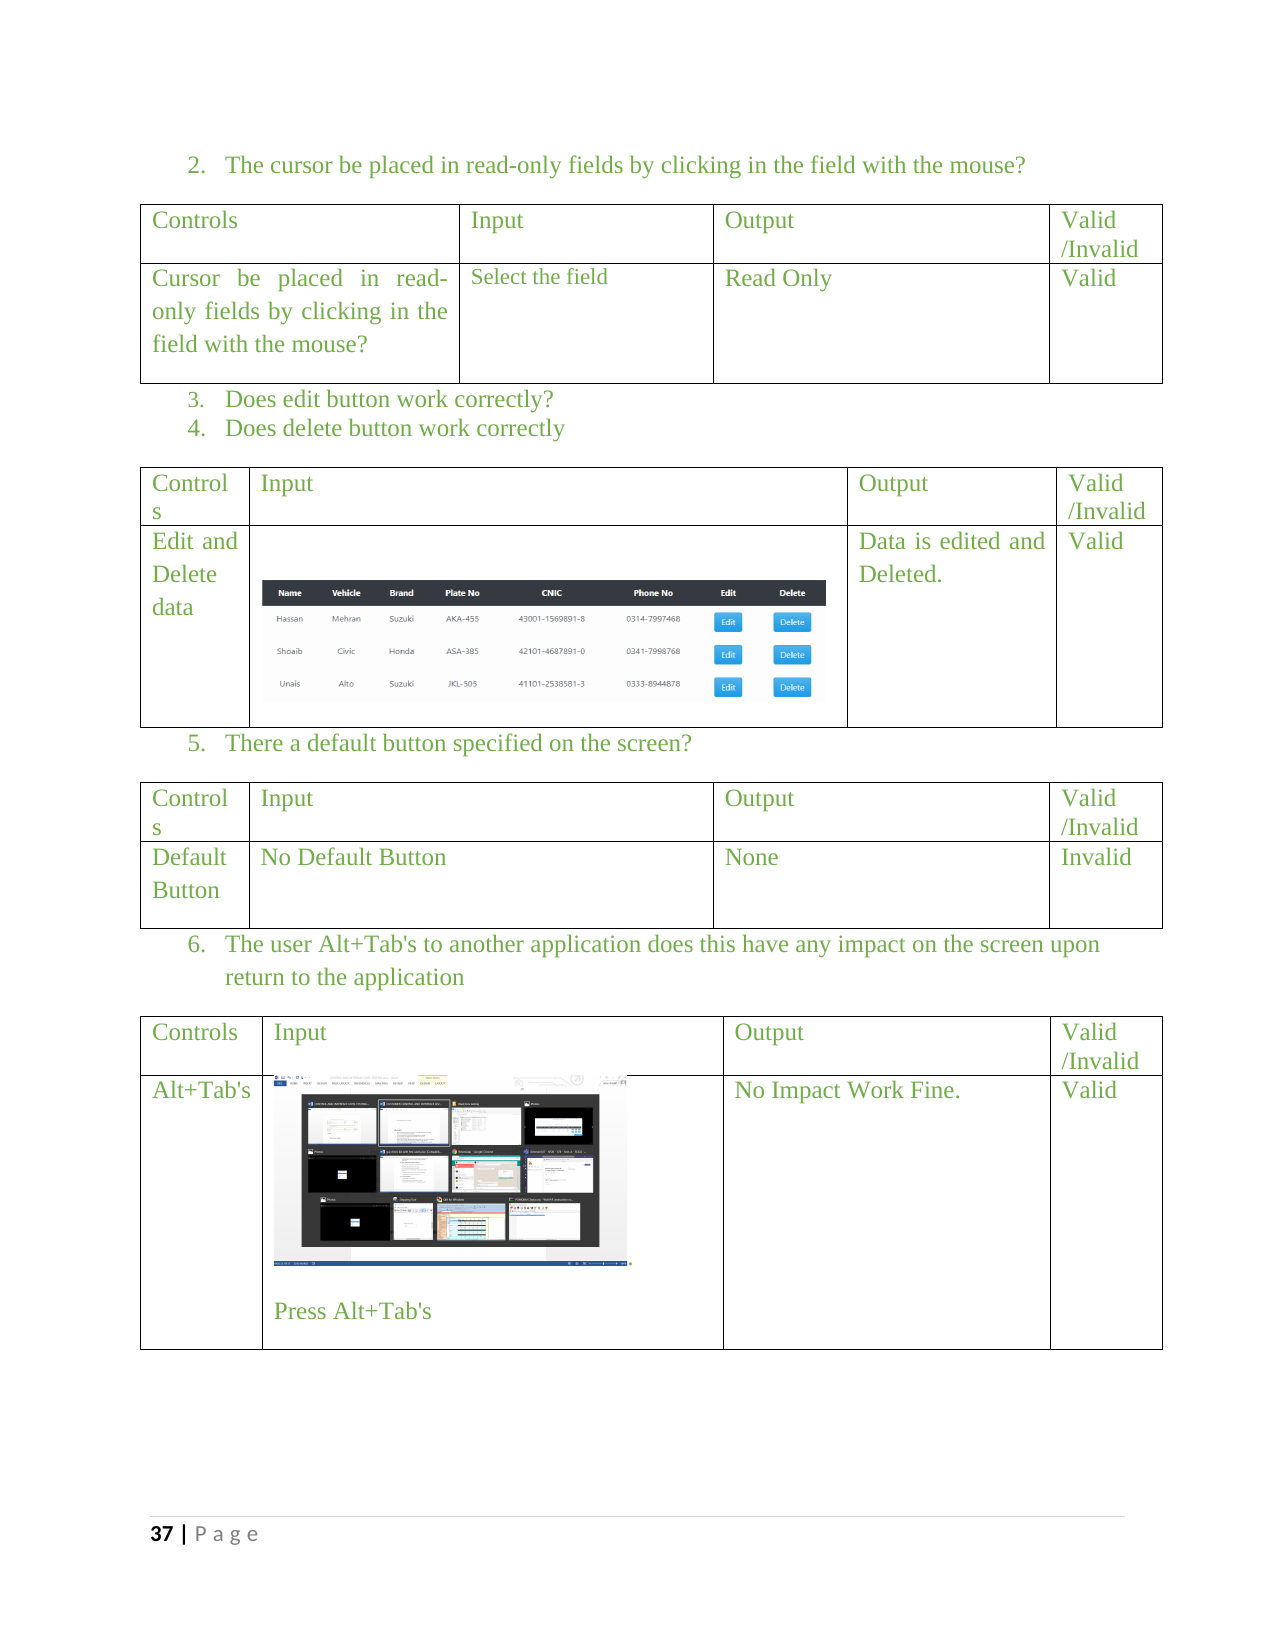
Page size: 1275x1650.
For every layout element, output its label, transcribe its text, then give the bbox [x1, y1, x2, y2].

table_header Output [848, 468, 1056, 525]
table_header Valid /Invalid [1057, 468, 1162, 525]
table_header Input [263, 1017, 723, 1074]
table_cell Valid [1051, 1076, 1162, 1349]
table_cell Valid [1050, 264, 1162, 383]
table_header Input [250, 468, 847, 525]
table_header Valid /Invalid [1051, 1017, 1162, 1074]
table_header Output [724, 1017, 1050, 1074]
list The cursor be placed in read-only fields by clicking in the field with the mouse? [187, 150, 1125, 179]
table_cell Select the field [460, 264, 713, 383]
table_header Controls [141, 205, 459, 262]
table_cell Default Button [141, 842, 249, 928]
table_cell Valid [1057, 526, 1162, 727]
table_cell [250, 526, 847, 727]
table_cell No Default Button [250, 842, 713, 928]
table_cell Alt+Tab's [141, 1076, 262, 1349]
table_header Controls [141, 468, 249, 525]
table_header Input [460, 205, 713, 262]
picture [273, 1075, 628, 1266]
table_cell Edit and Delete data [141, 526, 249, 727]
picture [260, 579, 827, 703]
table_cell None [714, 842, 1049, 928]
list Does edit button work correctly? [187, 384, 1125, 413]
table_cell No Impact Work Fine. [724, 1076, 1050, 1349]
table_cell Read Only [714, 264, 1049, 383]
table_header Controls [141, 1017, 262, 1074]
table_cell Invalid [1050, 842, 1162, 928]
table_cell Cursor be placed in read-only fields by clicking in the field with the mouse? [141, 264, 459, 383]
table_header Valid /Invalid [1050, 783, 1162, 841]
list Does delete button work correctly [187, 413, 1125, 441]
table_header Output [714, 783, 1049, 841]
table_header Input [250, 783, 713, 841]
table_header Output [714, 205, 1049, 262]
table_cell Data is edited and Deleted. [848, 526, 1056, 727]
table_header Valid /Invalid [1050, 205, 1162, 262]
table_cell . Press Alt+Tab's [263, 1076, 723, 1349]
table_header Controls [141, 783, 249, 841]
list The user Alt+Tab's to another application does this have any impact on the screen upon return to the application [187, 929, 1125, 991]
list There a default button specified on the screen? [187, 728, 1125, 757]
